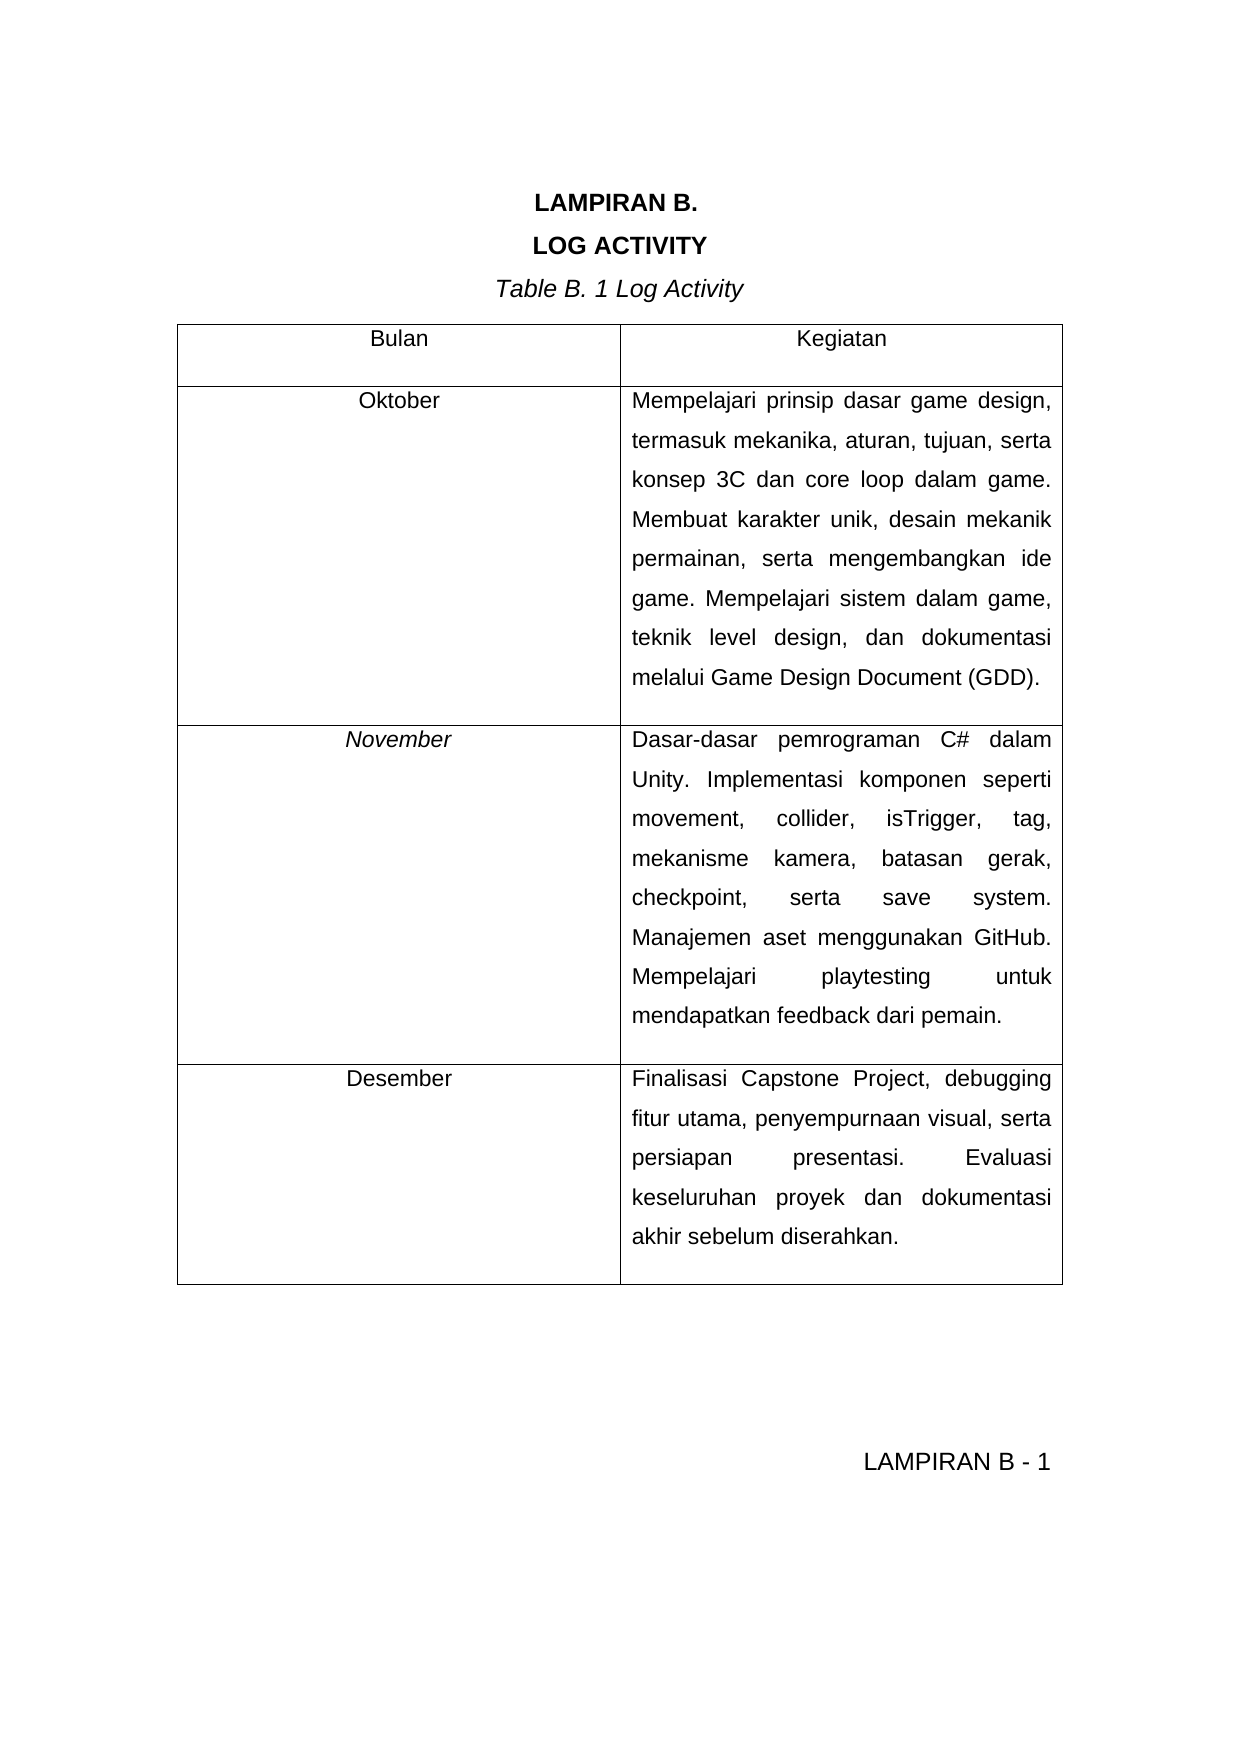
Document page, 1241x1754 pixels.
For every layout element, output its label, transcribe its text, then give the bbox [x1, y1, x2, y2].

table_cell Desember [178, 1065, 620, 1284]
table_header Kegiatan [621, 325, 1062, 386]
text Table B. 1 Log Activity [177, 274, 1063, 303]
table_cell Oktober [178, 387, 620, 725]
table_cell Finalisasi Capstone Project, debugging fitur utama, penyempurnaan visual, serta persiapan presentasi. Evaluasi keseluruhan proyek dan dokumentasi akhir sebelum diserahkan. [621, 1065, 1062, 1284]
subtitle LAMPIRAN B. LOG ACTIVITY [176, 188, 1063, 260]
table_header Bulan [178, 325, 620, 386]
table_cell November [178, 726, 620, 1064]
table_cell Mempelajari prinsip dasar game design, termasuk mekanika, aturan, tujuan, serta konsep 3C dan core loop dalam game. Membuat karakter unik, desain mekanik permainan, serta mengembangkan ide game. Mempelajari sistem dalam game, teknik level design, dan dokumentasi melalui Game Design Document (GDD). [621, 387, 1062, 725]
table_cell Dasar-dasar pemrograman C# dalam Unity. Implementasi komponen seperti movement, collider, isTrigger, tag, mekanisme kamera, batasan gerak, checkpoint, serta save system. Manajemen aset menggunakan GitHub. Mempelajari playtesting untuk mendapatkan feedback dari pemain. [621, 726, 1062, 1064]
text LAMPIRAN B - 1 [177, 1447, 1051, 1475]
